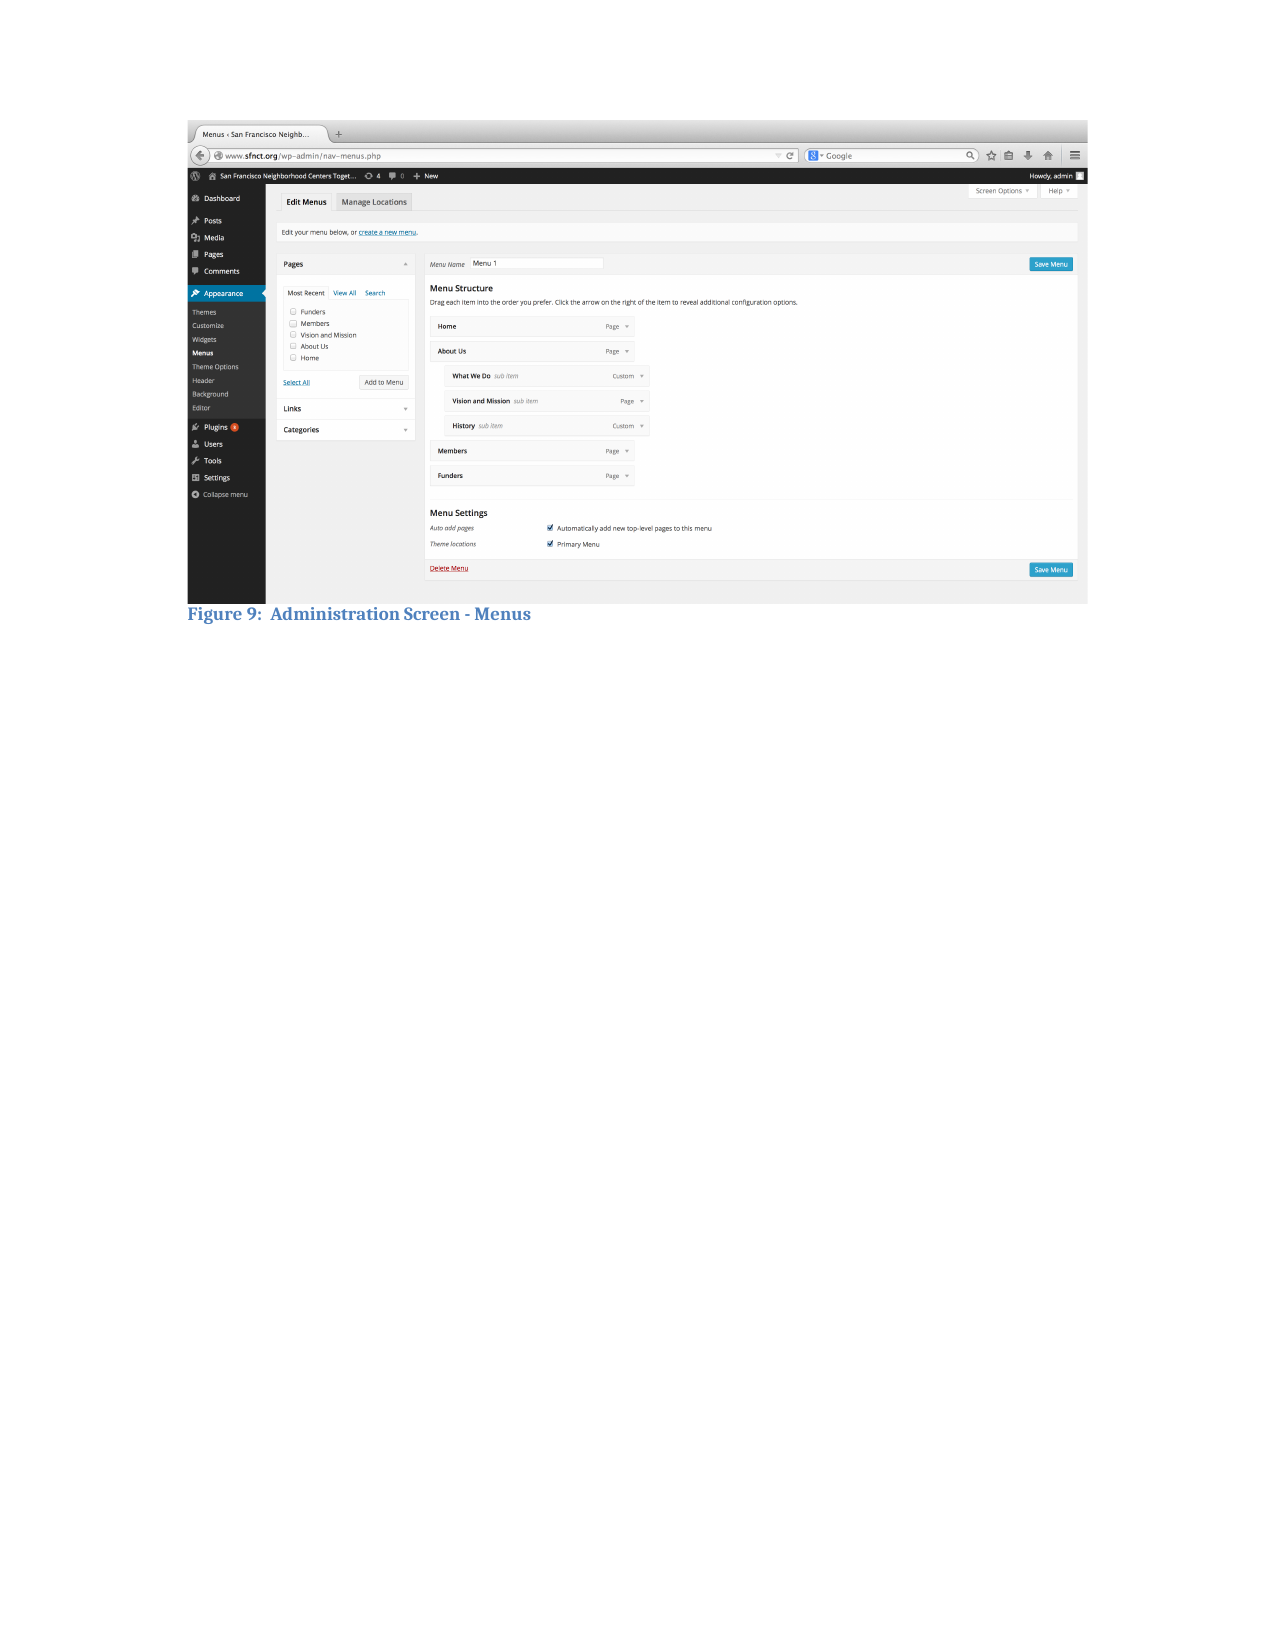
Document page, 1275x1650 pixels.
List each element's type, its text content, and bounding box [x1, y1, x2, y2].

text Figure : Administration Screen - Menus [187, 604, 1087, 625]
picture [187, 120, 1088, 604]
